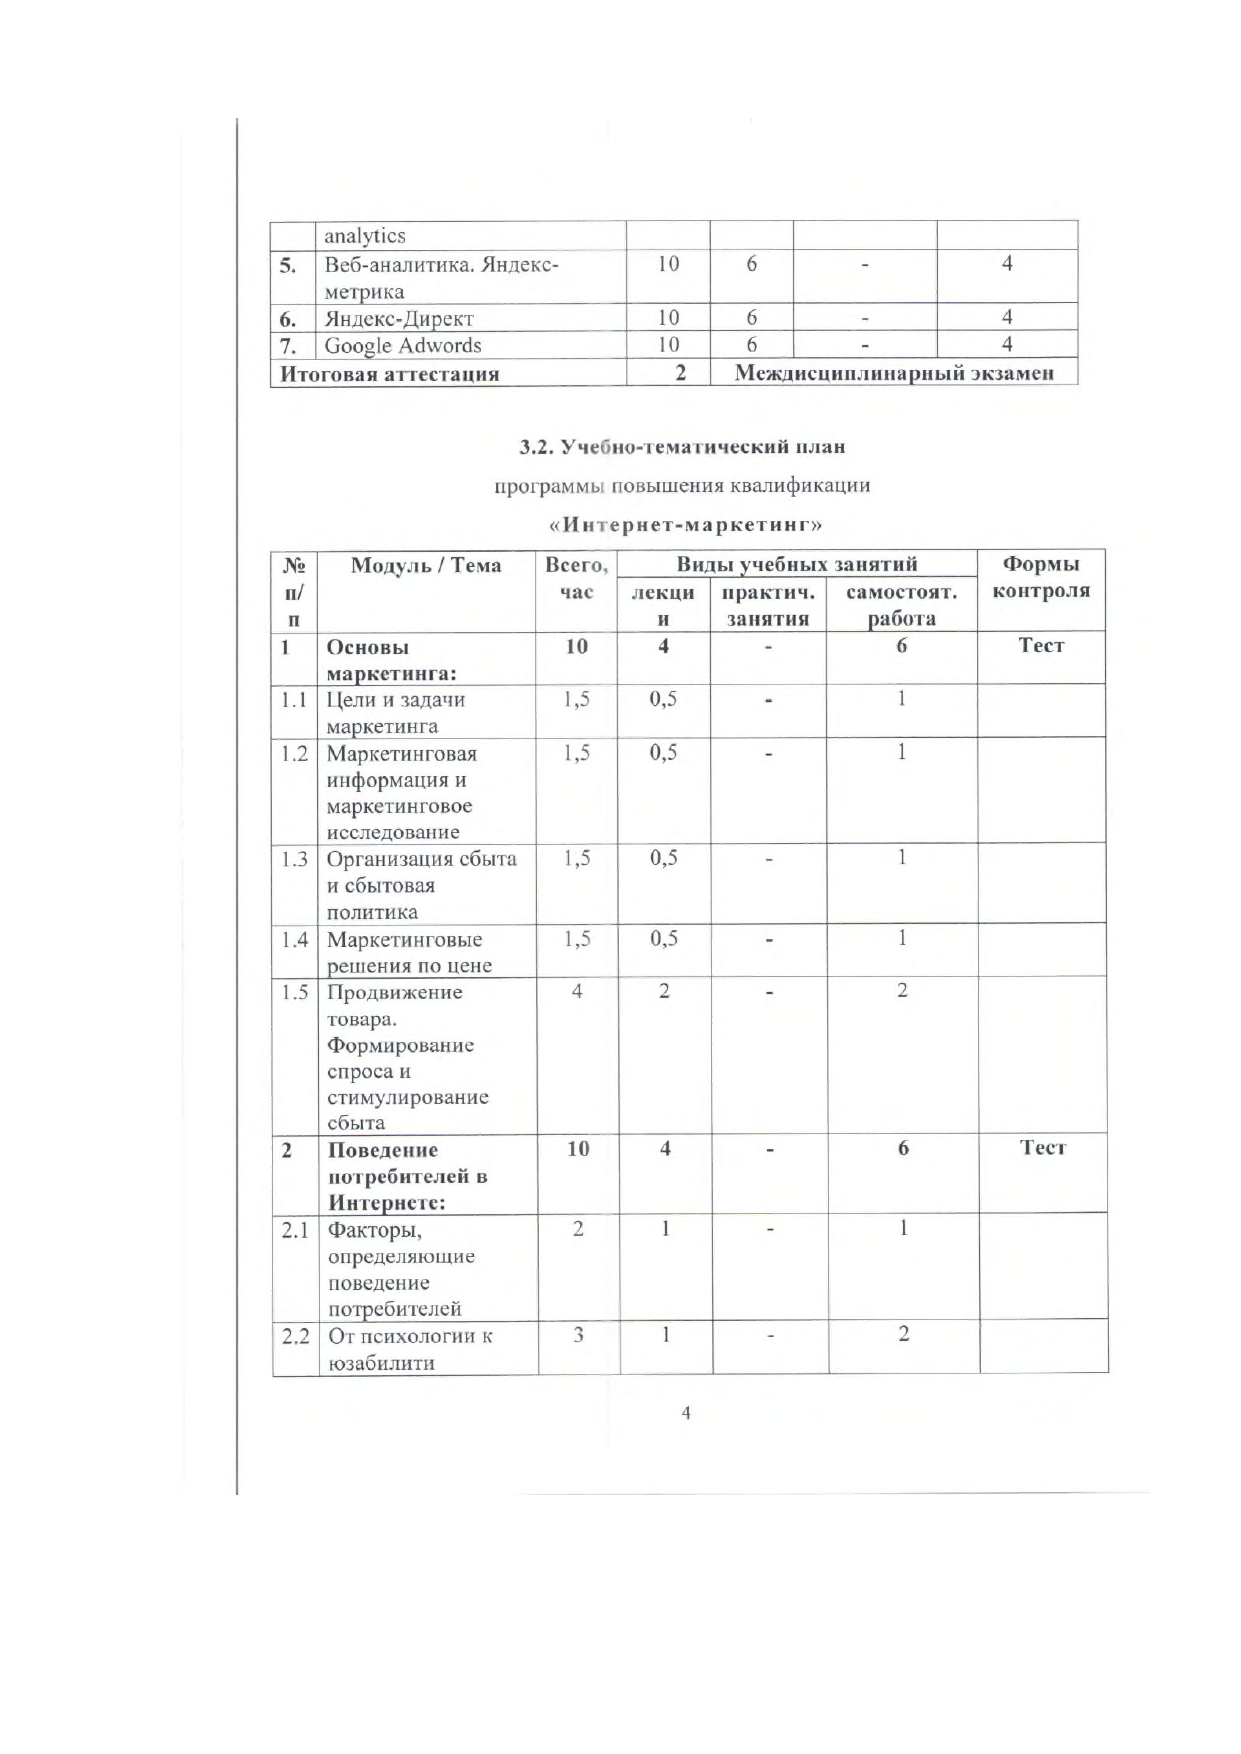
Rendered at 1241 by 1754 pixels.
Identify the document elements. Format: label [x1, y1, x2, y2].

picture [177, 118, 1151, 1495]
